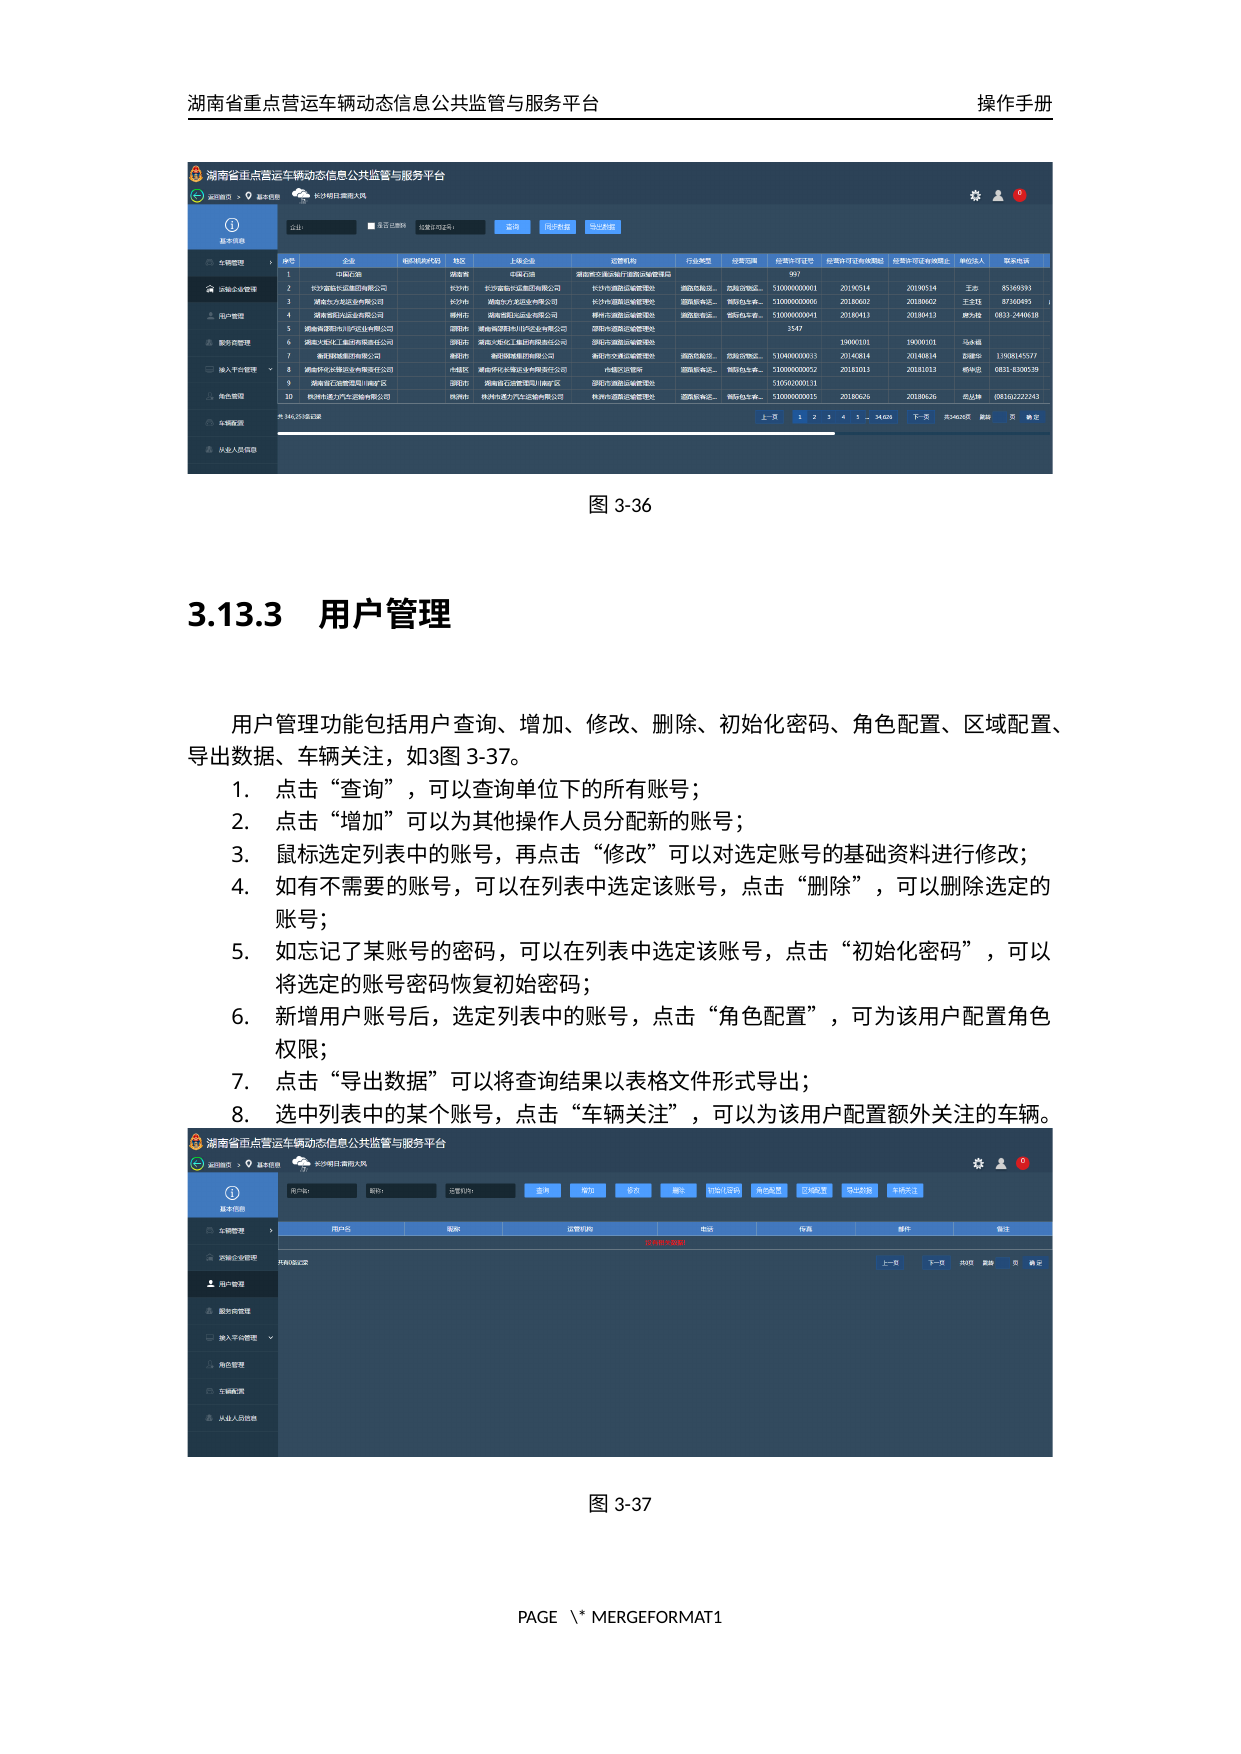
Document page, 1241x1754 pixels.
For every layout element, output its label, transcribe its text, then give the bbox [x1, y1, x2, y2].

list 如忘记了某账号的密码，可以在列表中选定该账号，点击“初始化密码”，可以将选定的账号密码恢复初始密码； [231, 934, 1053, 999]
list 选中列表中的某个账号，点击“车辆关注”，可以为该用户配置额外关注的车辆。 [231, 1096, 1053, 1128]
subtitle 用户管理 [187, 579, 1053, 644]
list 鼠标选定列表中的账号，再点击“修改”可以对选定账号的基础资料进行修改； [231, 836, 1053, 869]
picture [187, 162, 1053, 474]
list 新增用户账号后，选定列表中的账号，点击“角色配置”，可为该用户配置角色权限； [231, 999, 1053, 1064]
list 点击“导出数据”可以将查询结果以表格文件形式导出； [231, 1064, 1053, 1096]
list 点击“查询”，可以查询单位下的所有账号； [231, 771, 1053, 804]
picture [187, 1128, 1053, 1457]
list 点击“增加”可以为其他操作人员分配新的账号； [231, 804, 1053, 836]
list 如有不需要的账号，可以在列表中选定该账号，点击“删除”，可以删除选定的账号； [231, 869, 1053, 934]
